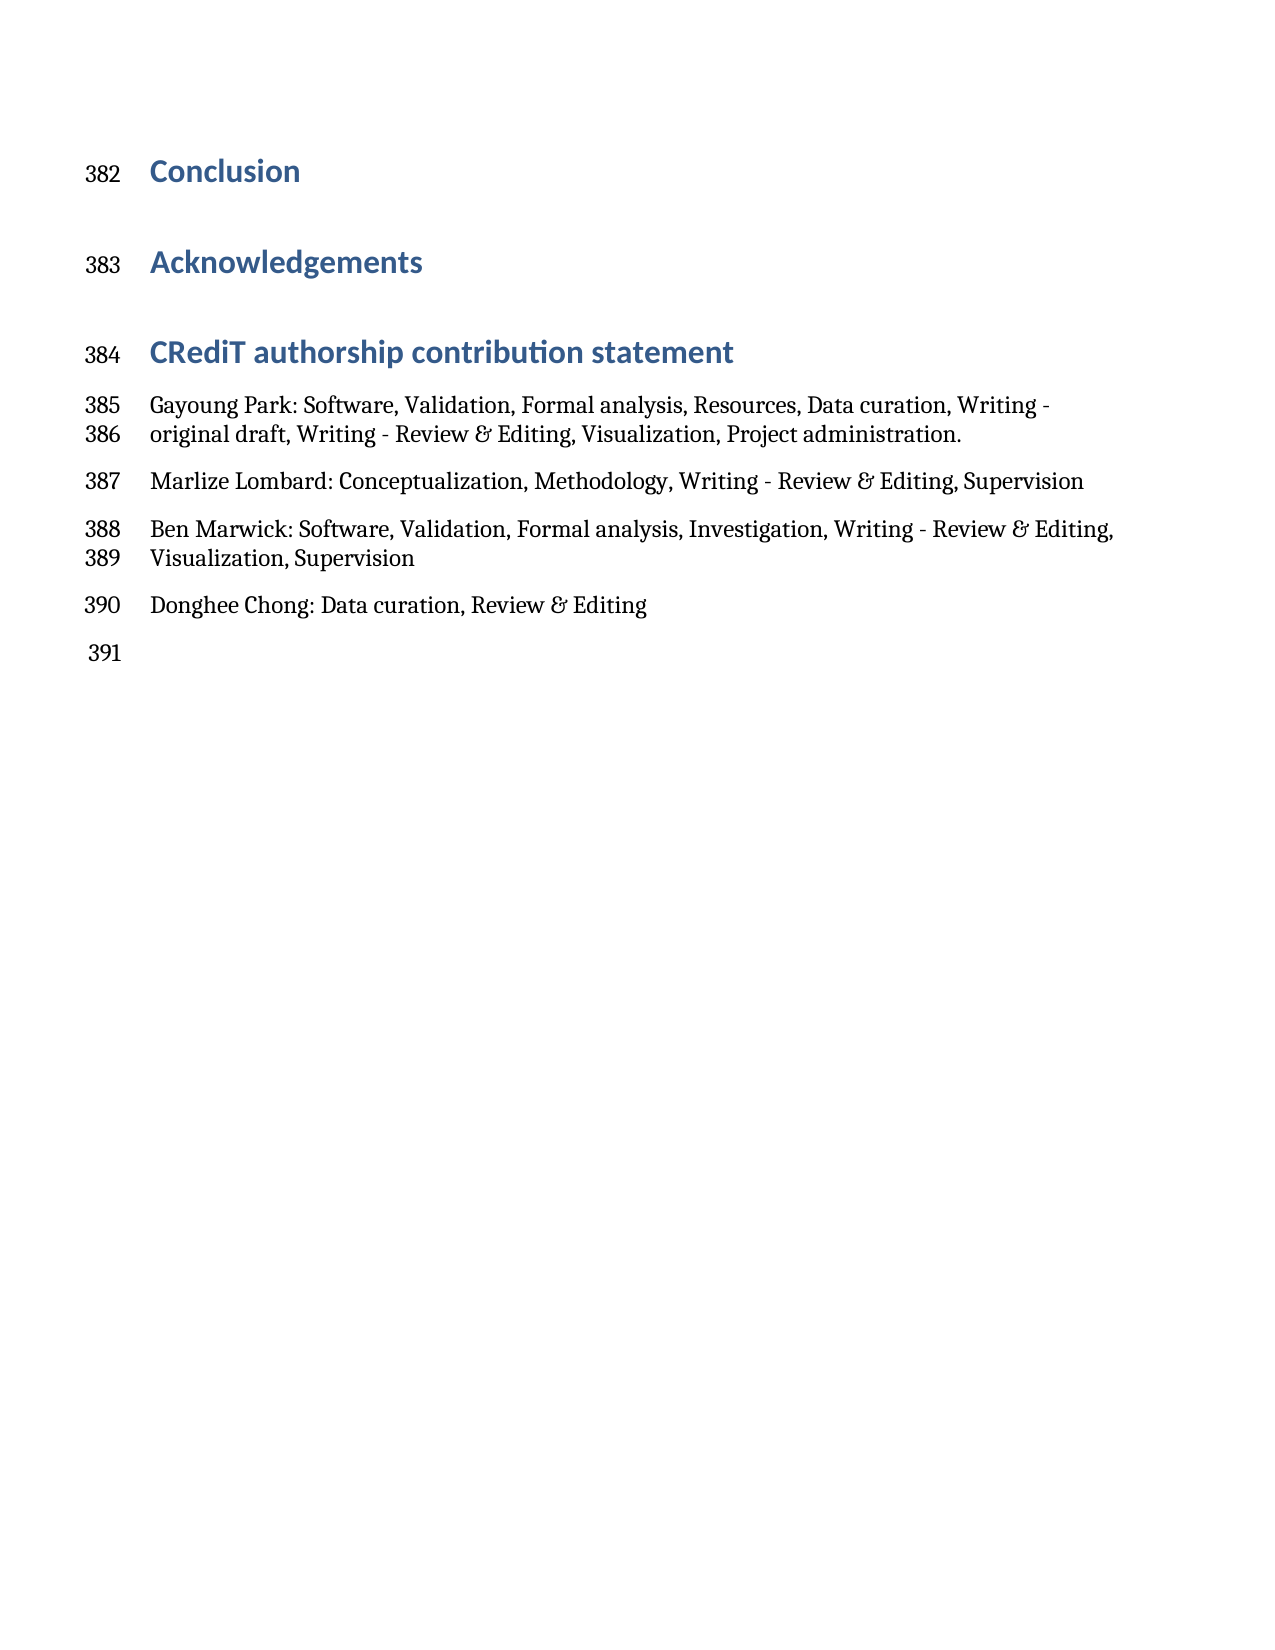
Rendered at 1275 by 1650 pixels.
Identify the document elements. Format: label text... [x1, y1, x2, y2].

text Gayoung Park: Software, Validation, Formal analysis, Resources, Data curation, Writing - original draft, Writing - Review & Editing, Visualization, Project administration. [150, 391, 1125, 448]
subtitle Acknowledgements [150, 241, 1125, 281]
text Ben Marwick: Software, Validation, Formal analysis, Investigation, Writing - Review & Editing, Visualization, Supervision [150, 515, 1125, 572]
text Marlize Lombard: Conceptualization, Methodology, Writing - Review & Editing, Supervision [150, 467, 1125, 496]
text Donghee Chong: Data curation, Review & Editing [150, 591, 1125, 620]
subtitle CRediT authorship contribution statement [150, 331, 1125, 372]
subtitle Conclusion [150, 150, 1125, 191]
